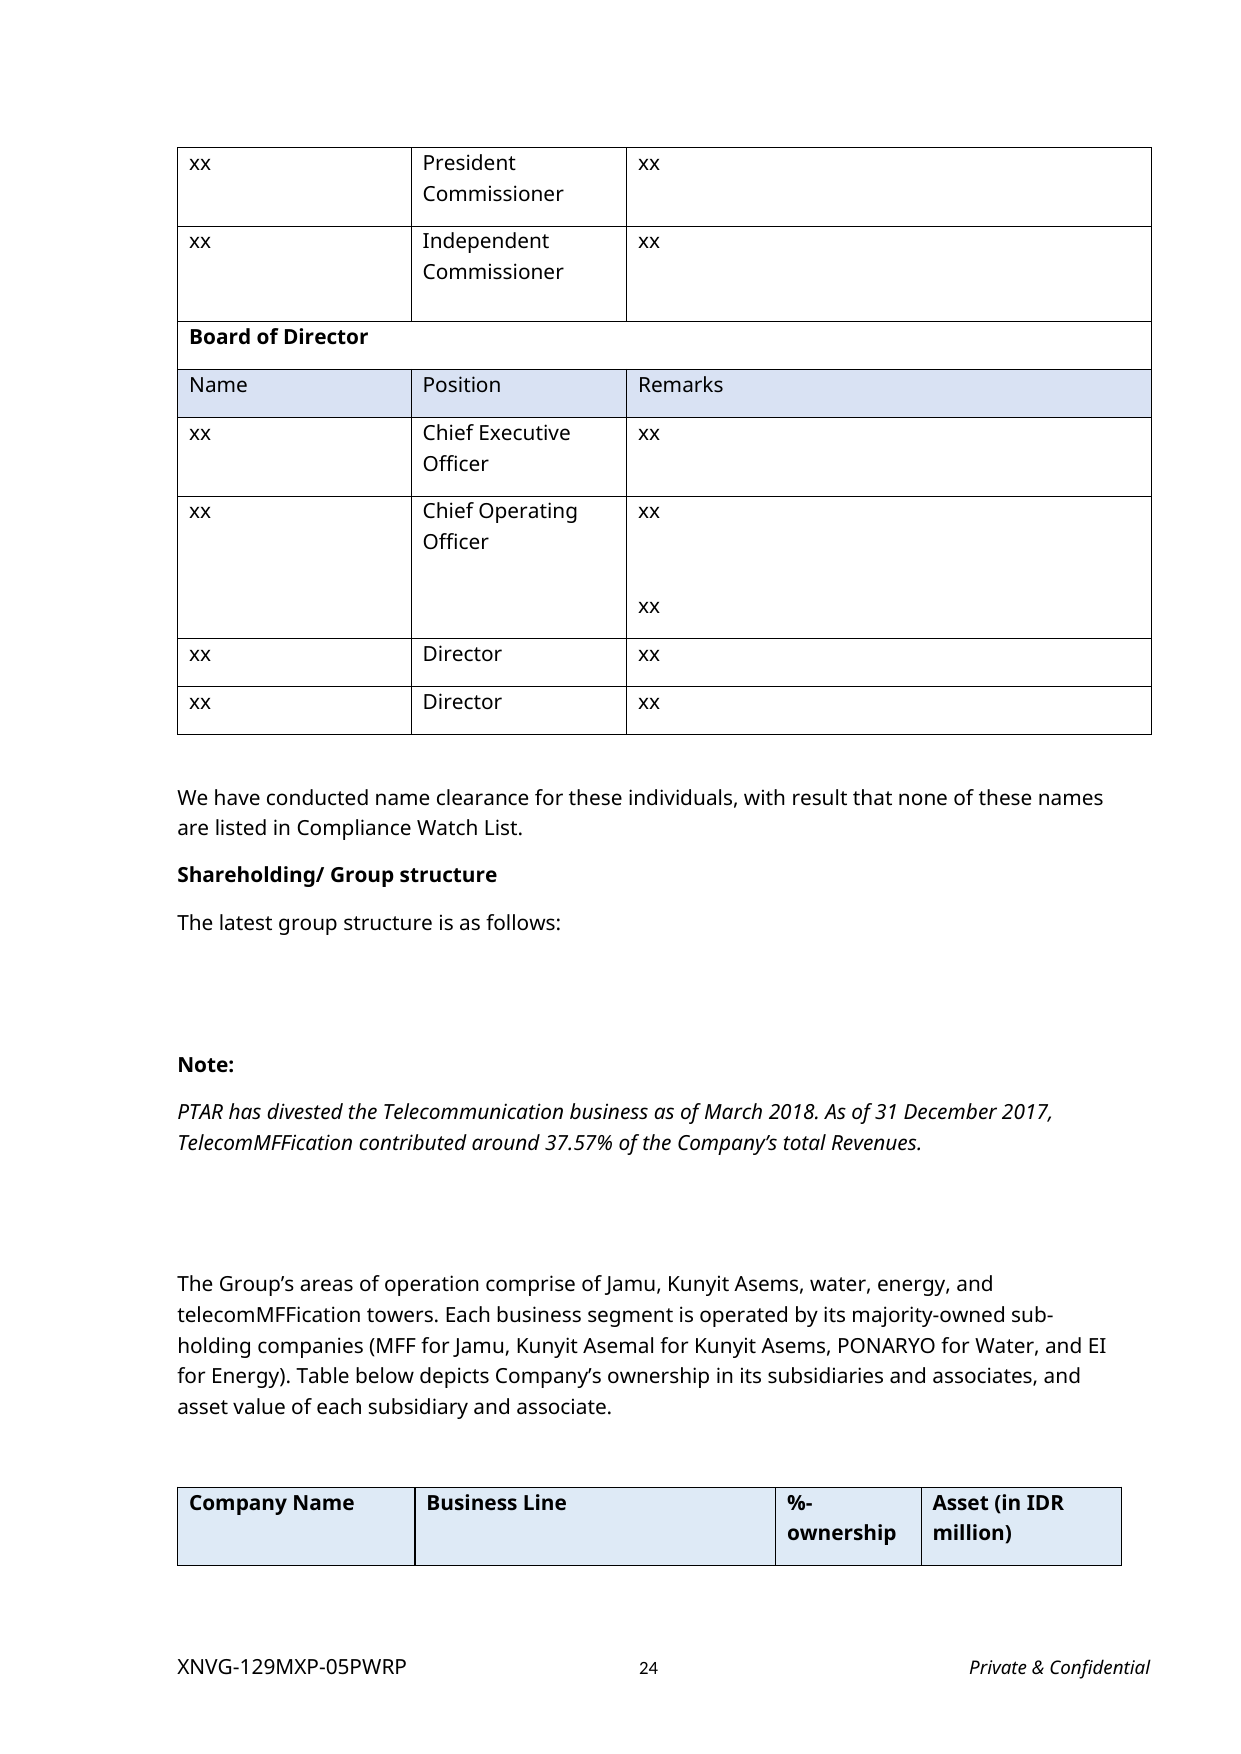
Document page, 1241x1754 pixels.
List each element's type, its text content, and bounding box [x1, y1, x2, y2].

text We have conducted name clearance for these individuals, with result that none of these names are listed in Compliance Watch List. [177, 783, 1122, 842]
table_cell xx [627, 148, 1151, 226]
table_cell Chief Operating Officer [412, 497, 626, 638]
text The Group’s areas of operation comprise of Jamu, Kunyit Asems, water, energy, and telecomMFFication towers. Each business segment is operated by its majority-owned sub-holding companies (MFF for Jamu, Kunyit Asemal for Kunyit Asems, PONARYO for Water, and EI for Energy). Table below depicts Company’s ownership in its subsidiaries and associates, and asset value of each subsidiary and associate. [177, 1269, 1122, 1420]
table_cell xx [178, 148, 411, 226]
table_cell xx [627, 639, 1151, 686]
table_cell xx [627, 687, 1151, 734]
table_cell Name [178, 370, 411, 417]
table_cell President Commissioner [412, 148, 626, 226]
table_cell Remarks [627, 370, 1151, 417]
table_cell Director [412, 639, 626, 686]
table_header Company Name [178, 1488, 414, 1565]
text PTAR has divested the Telecommunication business as of March 2018. As of 31 December 2017, TelecomMFFication contributed around 37.57% of the Company’s total Revenues. [177, 1097, 1122, 1156]
table_cell xx [627, 227, 1151, 321]
table_cell Board of Director [178, 322, 1151, 369]
table_cell Chief Executive Officer [412, 418, 626, 496]
text The latest group structure is as follows: [177, 908, 1122, 936]
text Note: [177, 1050, 1122, 1078]
table_cell xx [178, 497, 411, 638]
table_header %-ownership [776, 1488, 921, 1565]
table_cell xx [627, 418, 1151, 496]
table_cell xx [178, 418, 411, 496]
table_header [922, 1488, 1121, 1565]
table_cell Director [412, 687, 626, 734]
text Shareholding/ Group structure [177, 861, 1122, 889]
table_cell Independent Commissioner [412, 227, 626, 321]
table_cell Position [412, 370, 626, 417]
table_cell xx [178, 687, 411, 734]
table_header Business Line [416, 1488, 775, 1565]
table_cell xx xx [627, 497, 1151, 638]
table_cell xx [178, 227, 411, 321]
table_cell xx [178, 639, 411, 686]
